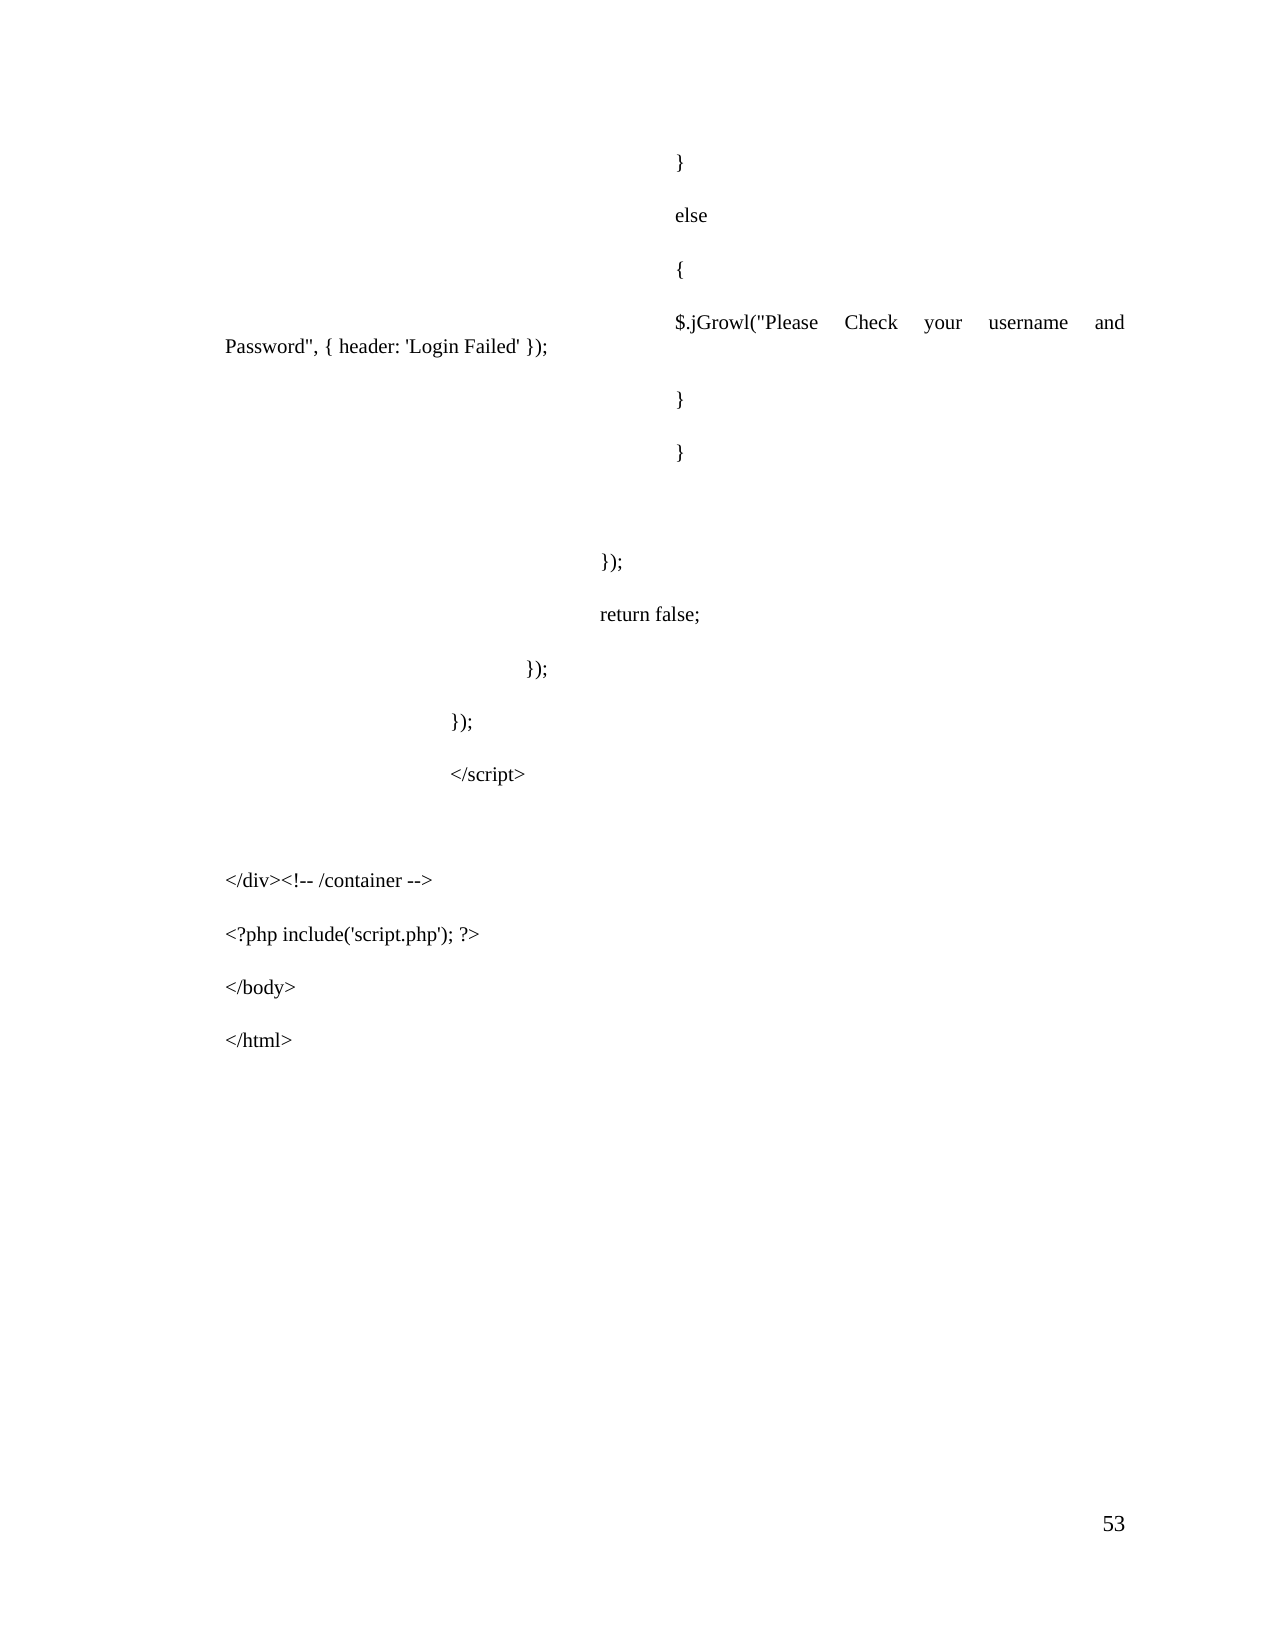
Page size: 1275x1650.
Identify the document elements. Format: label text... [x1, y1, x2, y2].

text }); [225, 709, 1125, 733]
text </script> [225, 762, 1125, 786]
text return false; [225, 602, 1125, 626]
text </html> [225, 1028, 1125, 1052]
text } [225, 440, 1125, 464]
text $.jGrowl("Please Check your username and Password", { header: 'Login Failed' }); [225, 310, 1125, 358]
text </div><!-- /container --> [225, 868, 1125, 892]
text } [225, 150, 1125, 174]
text } [225, 387, 1125, 411]
text }); [225, 655, 1125, 679]
text else [225, 203, 1125, 227]
text </body> [225, 975, 1125, 999]
text }); [225, 549, 1125, 573]
text <?php include('script.php'); ?> [225, 922, 1125, 946]
text { [225, 256, 1125, 281]
